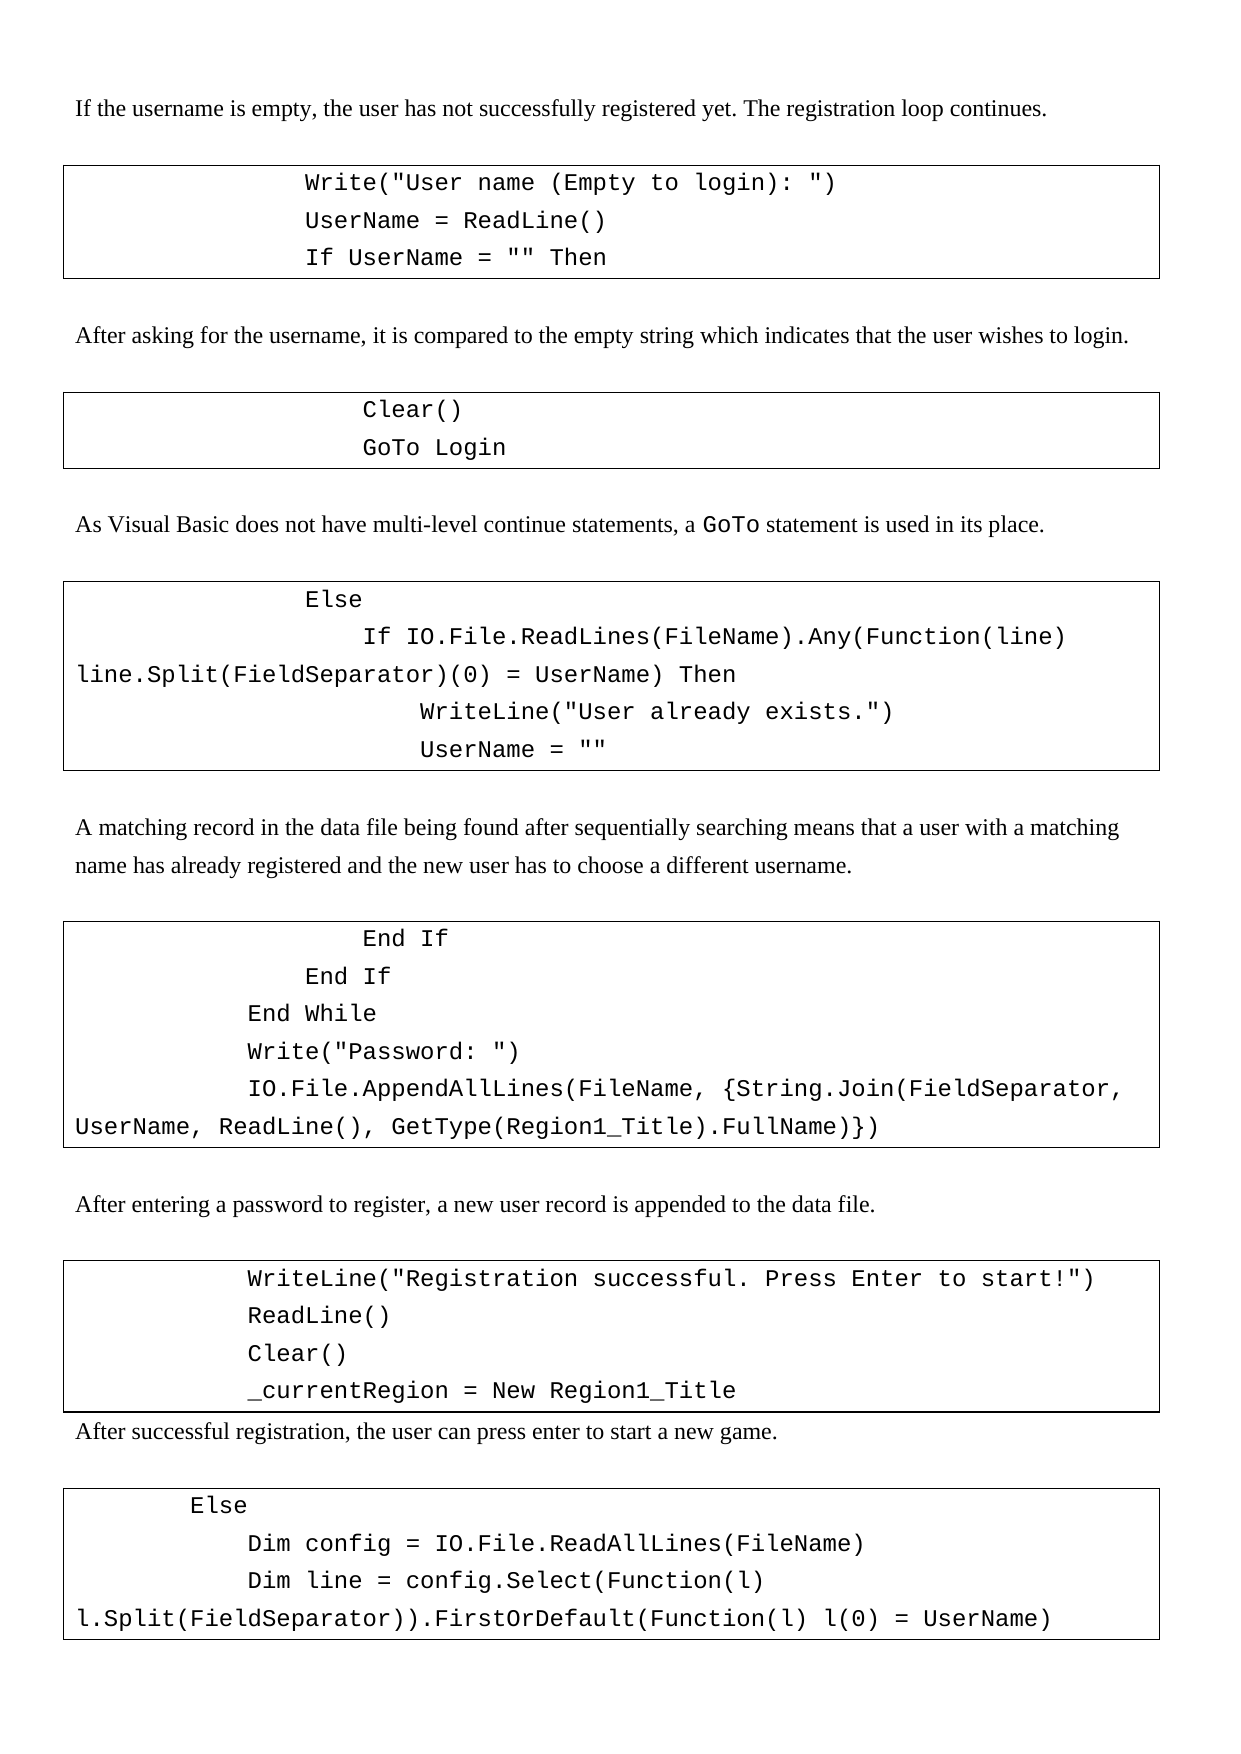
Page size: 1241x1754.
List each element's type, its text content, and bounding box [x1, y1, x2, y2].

text If the username is empty, the user has not successfully registered yet. The registration loop continues. [75, 89, 1165, 127]
table_header End If End If End While Write("Password: ") IO.File.AppendAllLines(FileName, {String.Join(FieldSeparator, UserName, ReadLine(), GetType(Region1_Title).FullName)}) [64, 922, 1159, 1147]
text A matching record in the data file being found after sequentially searching means that a user with a matching name has already registered and the new user has to choose a different username. [75, 808, 1165, 883]
text After asking for the username, it is compared to the empty string which indicates that the user wishes to login. [75, 317, 1165, 354]
table_header Write("User name (Empty to login): ") UserName = ReadLine() If UserName = "" Then [64, 166, 1159, 278]
text As Visual Basic does not have multi-level continue statements, a GoTo statement is used in its place. [75, 506, 1165, 544]
text After entering a password to register, a new user record is appended to the data file. [75, 1185, 1165, 1223]
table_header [64, 1489, 1159, 1638]
table_header Else If IO.File.ReadLines(FileName).Any(Function(line) line.Split(FieldSeparator)(0) = UserName) Then WriteLine("User already exists.") UserName = "" [64, 582, 1159, 770]
table_header Clear() GoTo Login [64, 393, 1159, 468]
text After successful registration, the user can press enter to start a new game. [75, 1412, 1165, 1450]
table_header WriteLine("Registration successful. Press Enter to start!") ReadLine() Clear() _currentRegion = New Region1_Title [64, 1261, 1159, 1411]
